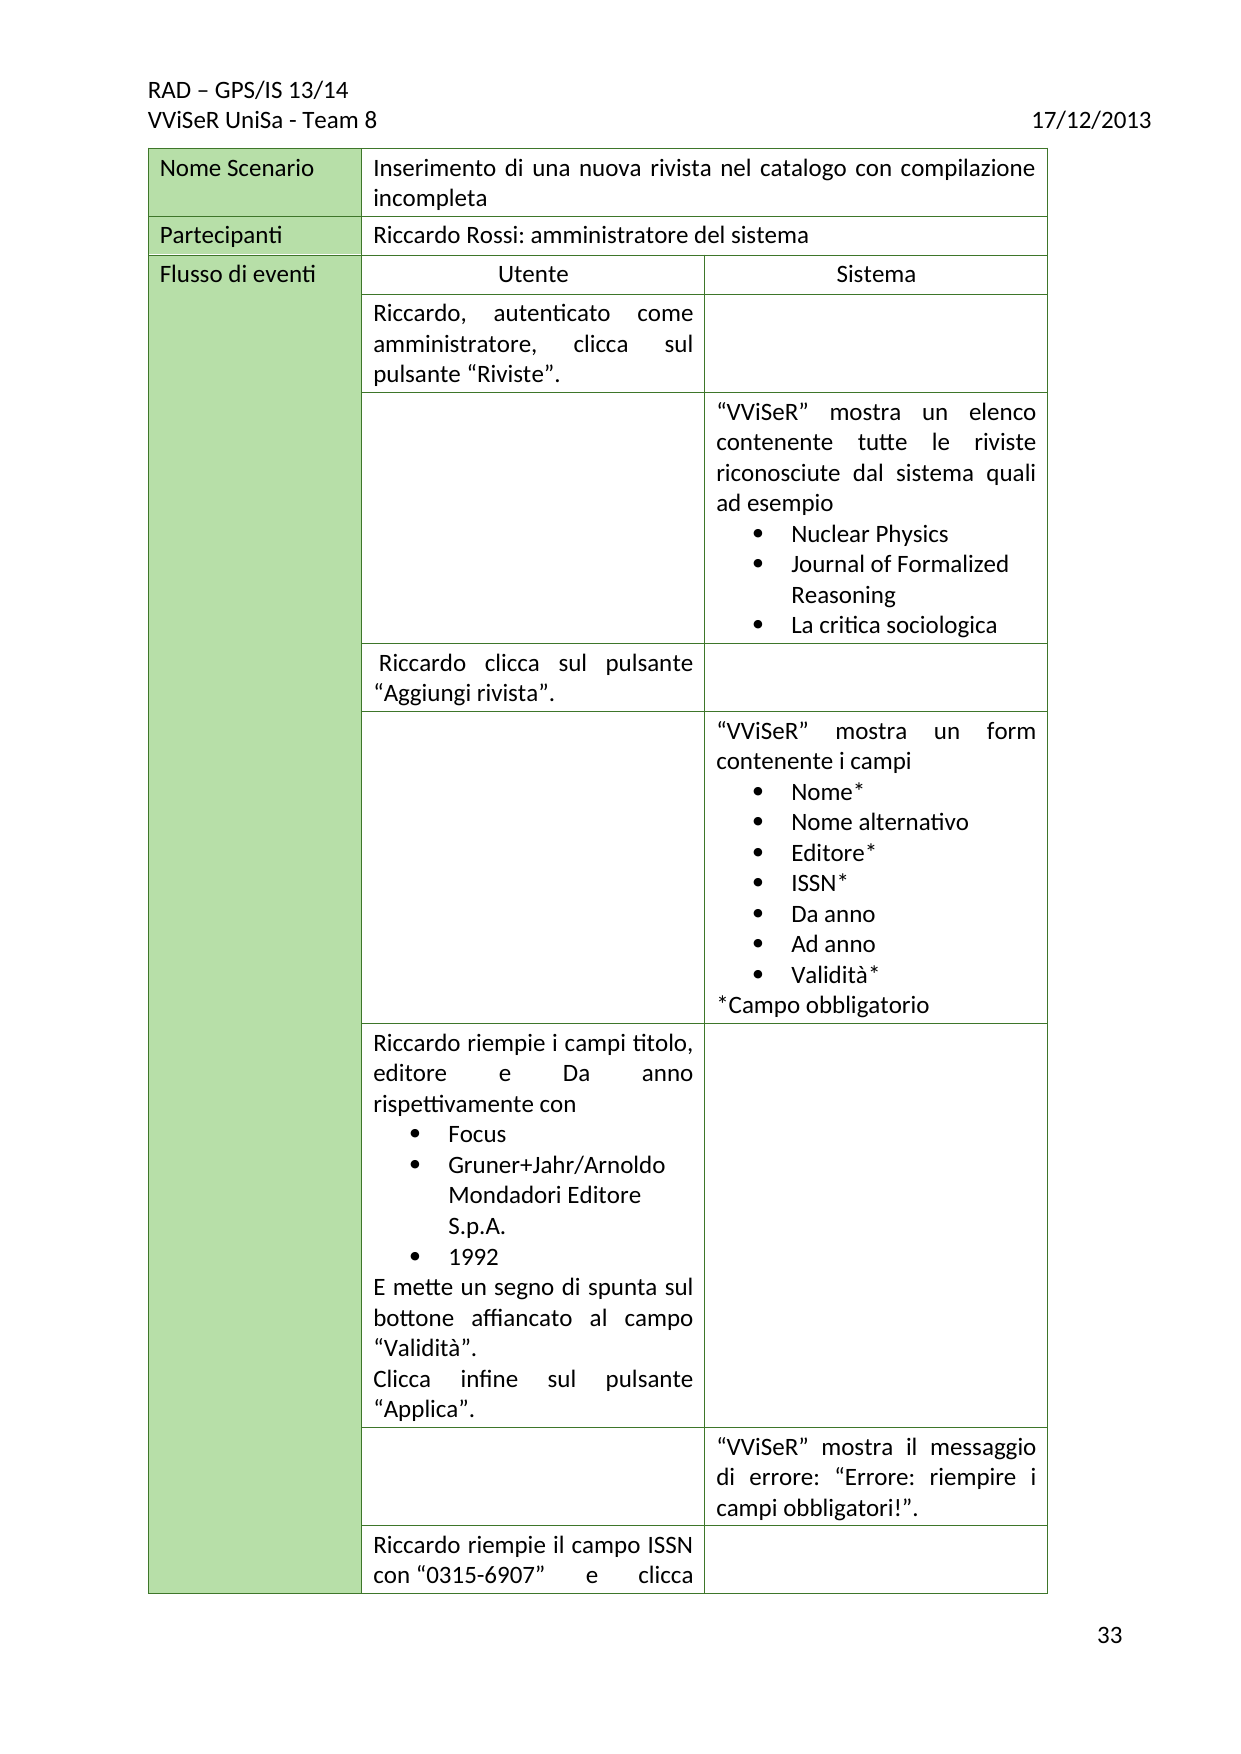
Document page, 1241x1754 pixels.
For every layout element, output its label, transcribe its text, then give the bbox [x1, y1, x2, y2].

table_cell “VViSeR” mostra un elenco contenente tutte le riviste riconosciute dal sistema quali ad esempio Nuclear Physics Journal of Formalized Reasoning La critica sociologica [705, 393, 1047, 643]
table_cell Riccardo riempie i campi titolo, editore e Da anno rispettivamente con Focus Gruner+Jahr/Arnoldo Mondadori Editore S.p.A. 1992 E mette un segno di spunta sul bottone affiancato al campo “Validità”. Clicca infine sul pulsante “Applica”. [362, 1024, 704, 1427]
table_cell Partecipanti [149, 217, 361, 254]
table_cell [705, 295, 1047, 392]
table_cell “VViSeR” mostra il messaggio di errore: “Errore: riempire i campi obbligatori!”. [705, 1428, 1047, 1525]
table_cell Riccardo Rossi: amministratore del sistema [362, 217, 1047, 254]
table_cell [705, 1024, 1047, 1427]
table_cell Riccardo, autenticato come amministratore, clicca sul pulsante “Riviste”. [362, 295, 704, 392]
table_cell Sistema [705, 256, 1047, 293]
table_cell Riccardo clicca sul pulsante “Aggiungi rivista”. [362, 644, 704, 711]
table_cell [362, 712, 704, 1023]
table_cell Inserimento di una nuova rivista nel catalogo con compilazione incompleta [362, 149, 1047, 216]
table_cell Utente [362, 256, 704, 293]
table_cell Flusso di eventi [149, 256, 361, 1593]
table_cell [362, 1526, 704, 1593]
table_cell [705, 1526, 1047, 1593]
table_cell [362, 393, 704, 643]
table_cell [705, 644, 1047, 711]
table_cell “VViSeR” mostra un form contenente i campi Nome* Nome alternativo Editore* ISSN* Da anno Ad anno Validità* *Campo obbligatorio [705, 712, 1047, 1023]
table_cell Nome Scenario [149, 149, 361, 216]
table_cell [362, 1428, 704, 1525]
